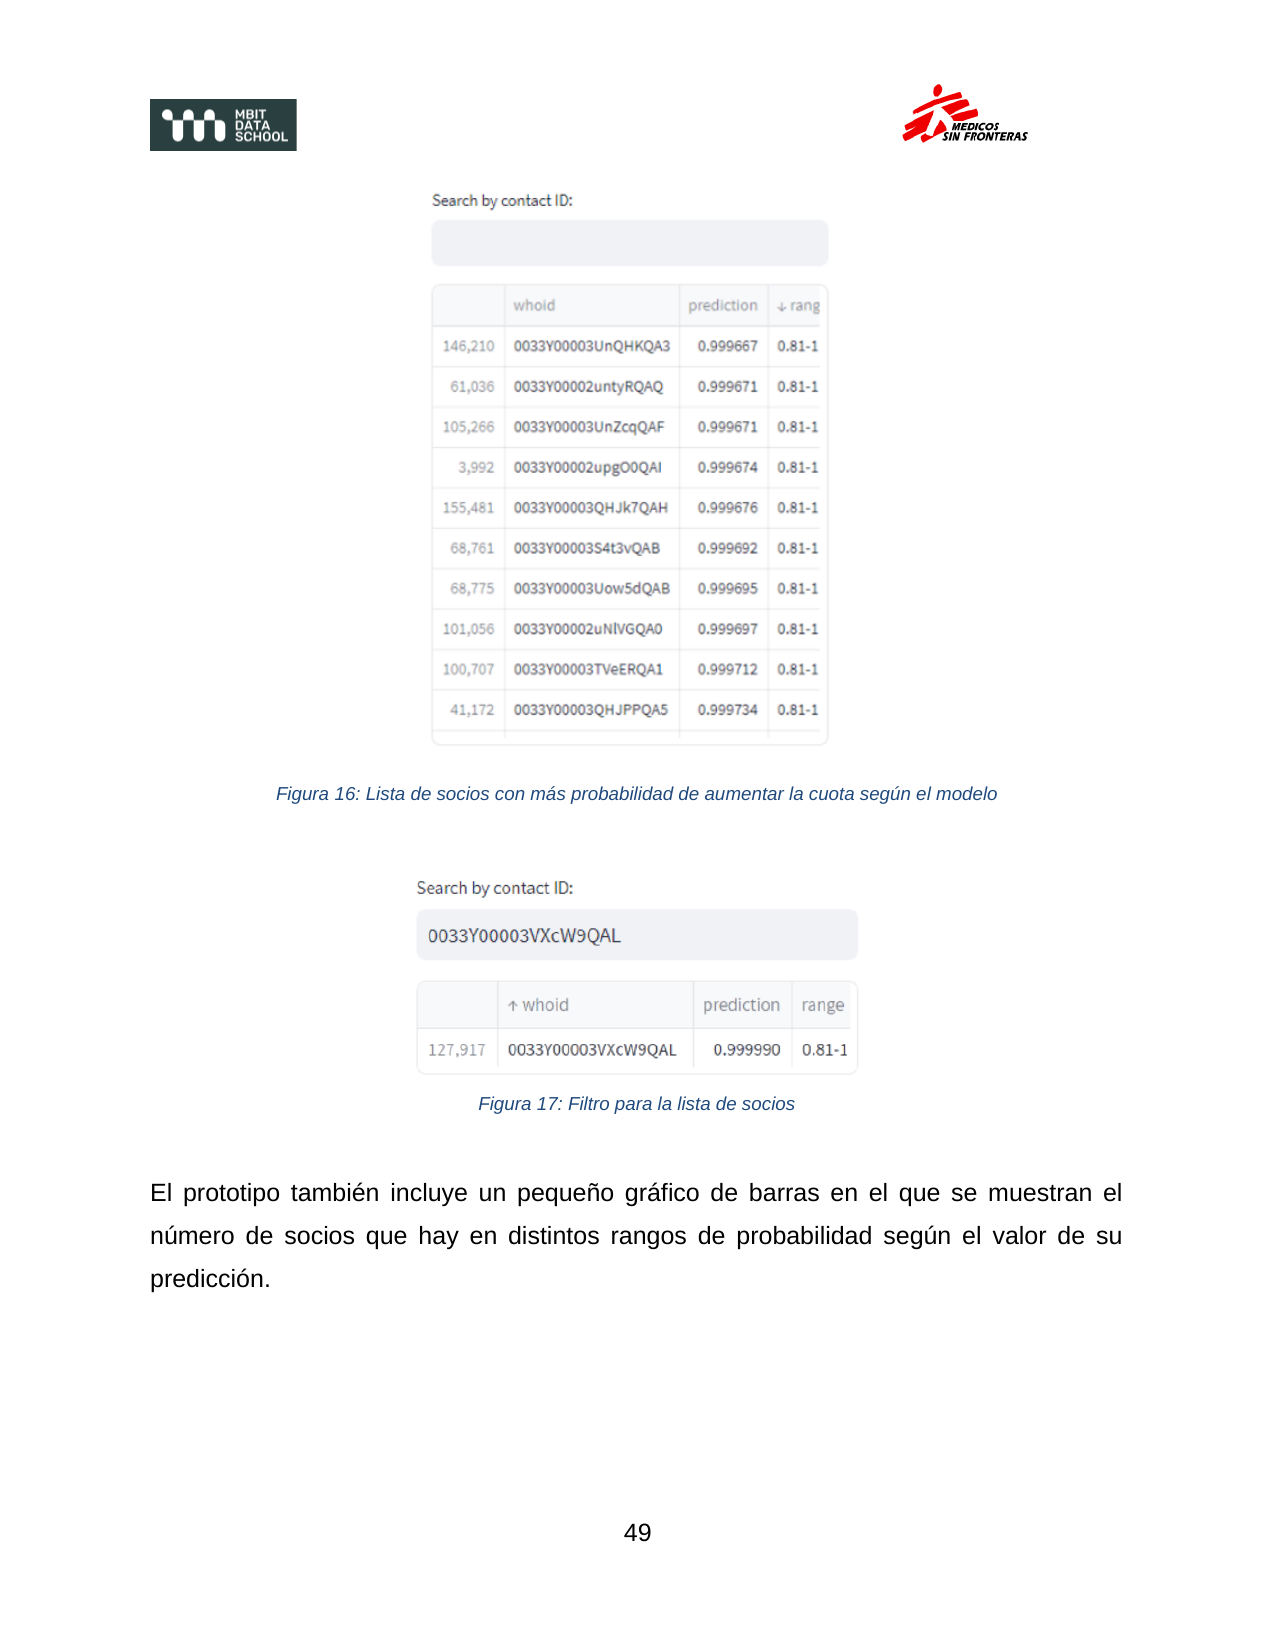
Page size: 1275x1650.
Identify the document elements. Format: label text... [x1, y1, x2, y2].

text Figura 17: Filtro para la lista de socios [150, 1093, 1125, 1114]
picture [426, 179, 849, 769]
picture [408, 868, 867, 1079]
text Figura 16: Lista de socios con más probabilidad de aumentar la cuota según el modelo [150, 782, 1125, 804]
picture [150, 99, 297, 151]
text El prototipo también incluye un pequeño gráfico de barras en el que se muestran el número de socios que hay en distintos rangos de probabilidad según el valor de su predicción. [150, 1178, 1125, 1293]
picture [893, 75, 1036, 151]
